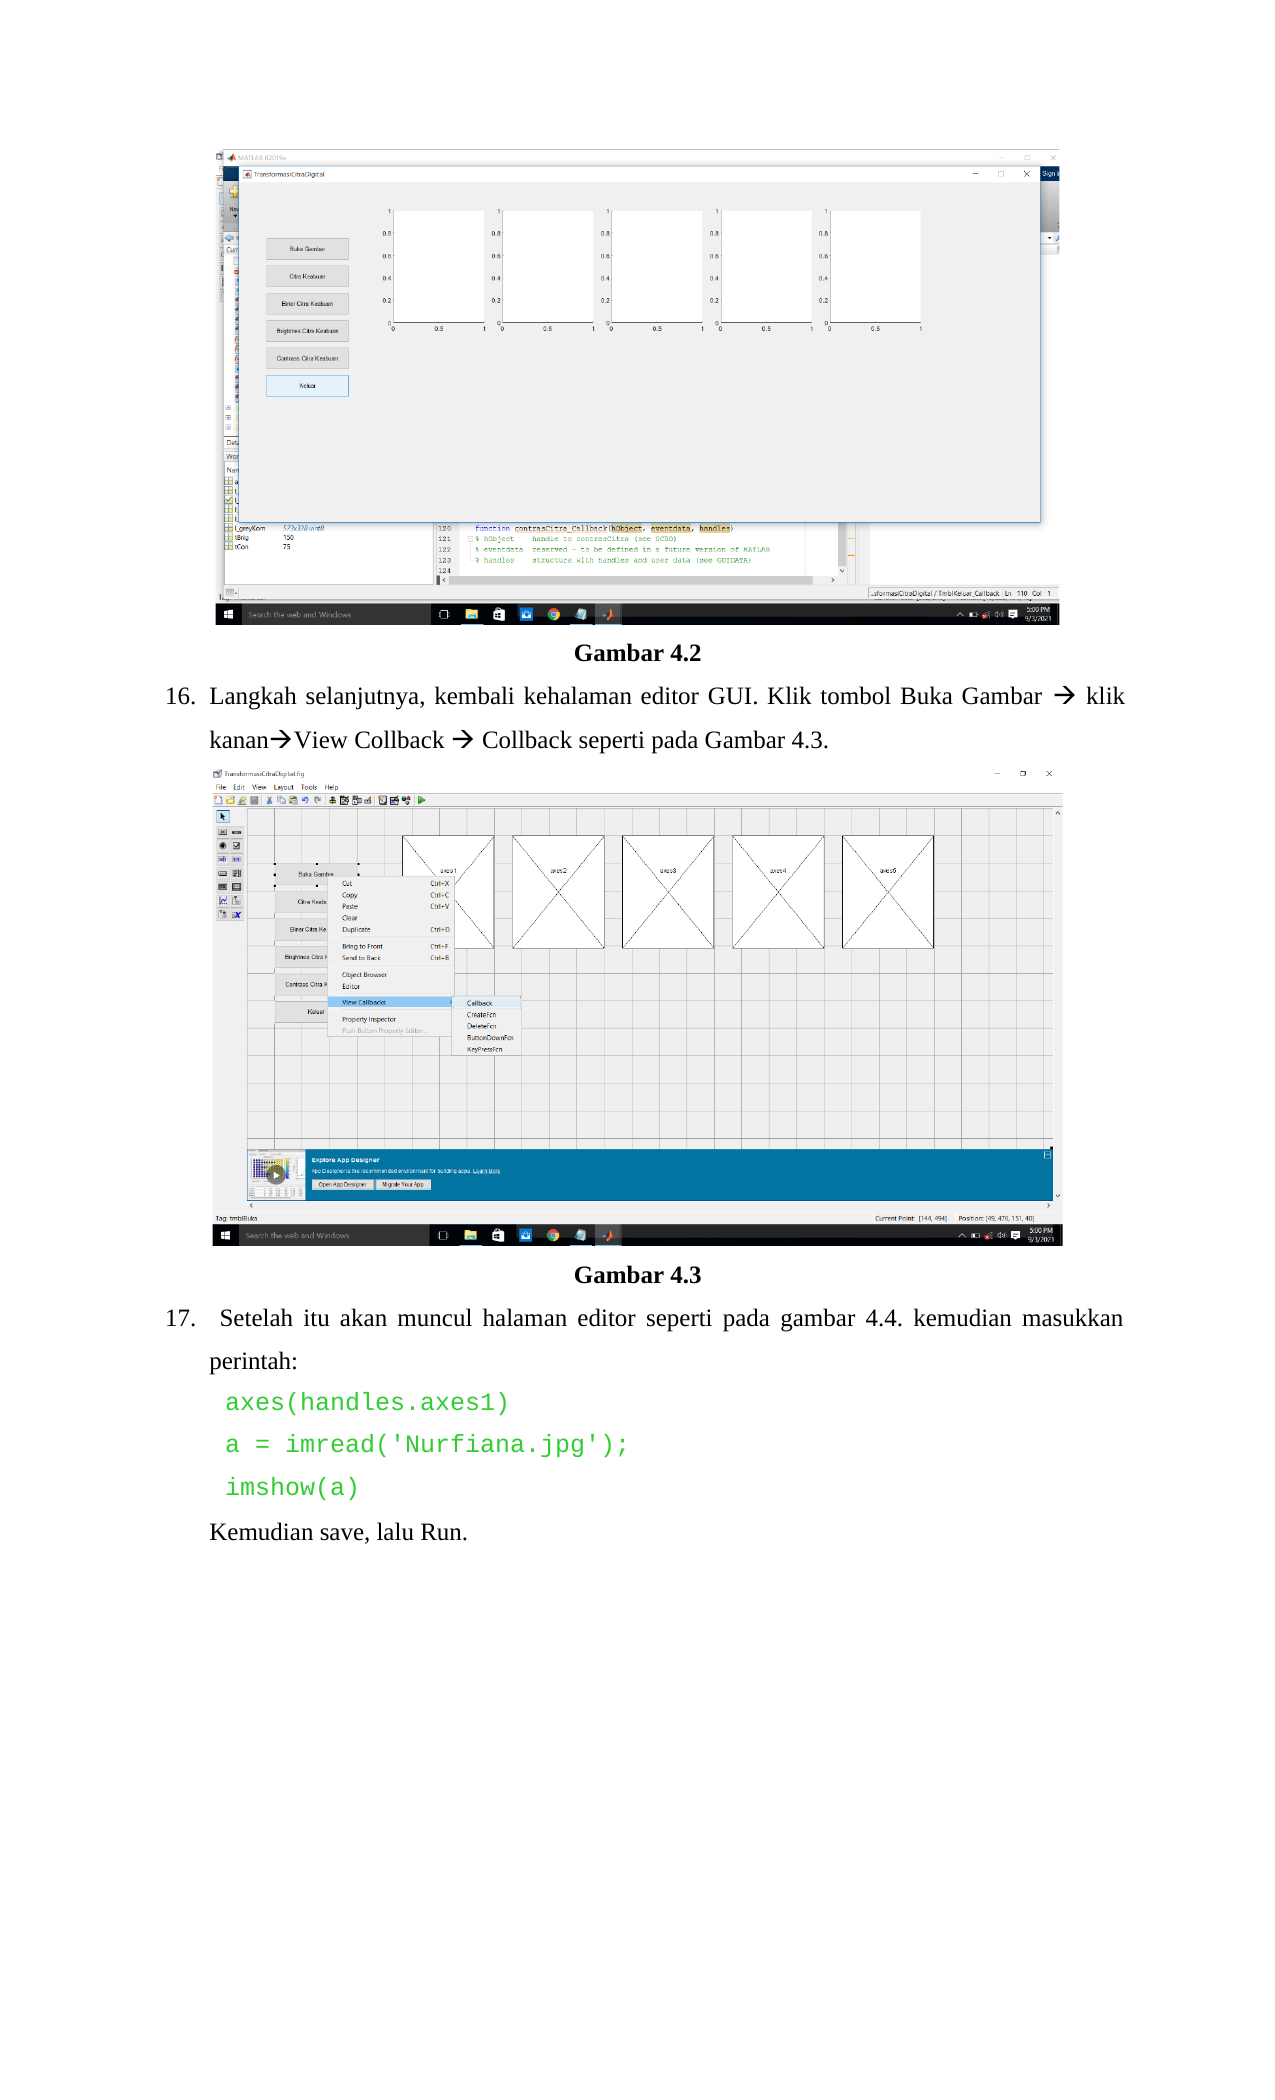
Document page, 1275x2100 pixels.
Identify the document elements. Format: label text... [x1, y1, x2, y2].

list Setelah itu akan muncul halaman editor seperti pada gambar 4.4. kemudian masukkan perintah: [165, 1303, 1125, 1375]
list Langkah selanjutnya, kembali kehalaman editor GUI. Klik tombol Buka Gambar klik kananView Collback Collback seperti pada Gambar 4.3. [165, 682, 1125, 753]
picture [212, 767, 1063, 1246]
list a = imread('Nurfiana.jpg'); [225, 1432, 1125, 1460]
list Kemudian save, lalu Run. [209, 1517, 1125, 1546]
list Gambar 4.3 [150, 1260, 1125, 1289]
picture [215, 149, 1060, 625]
list imshow(a) [225, 1474, 1125, 1503]
list axes(handles.axes1) [225, 1389, 1125, 1418]
list Gambar 4.2 [150, 638, 1125, 667]
